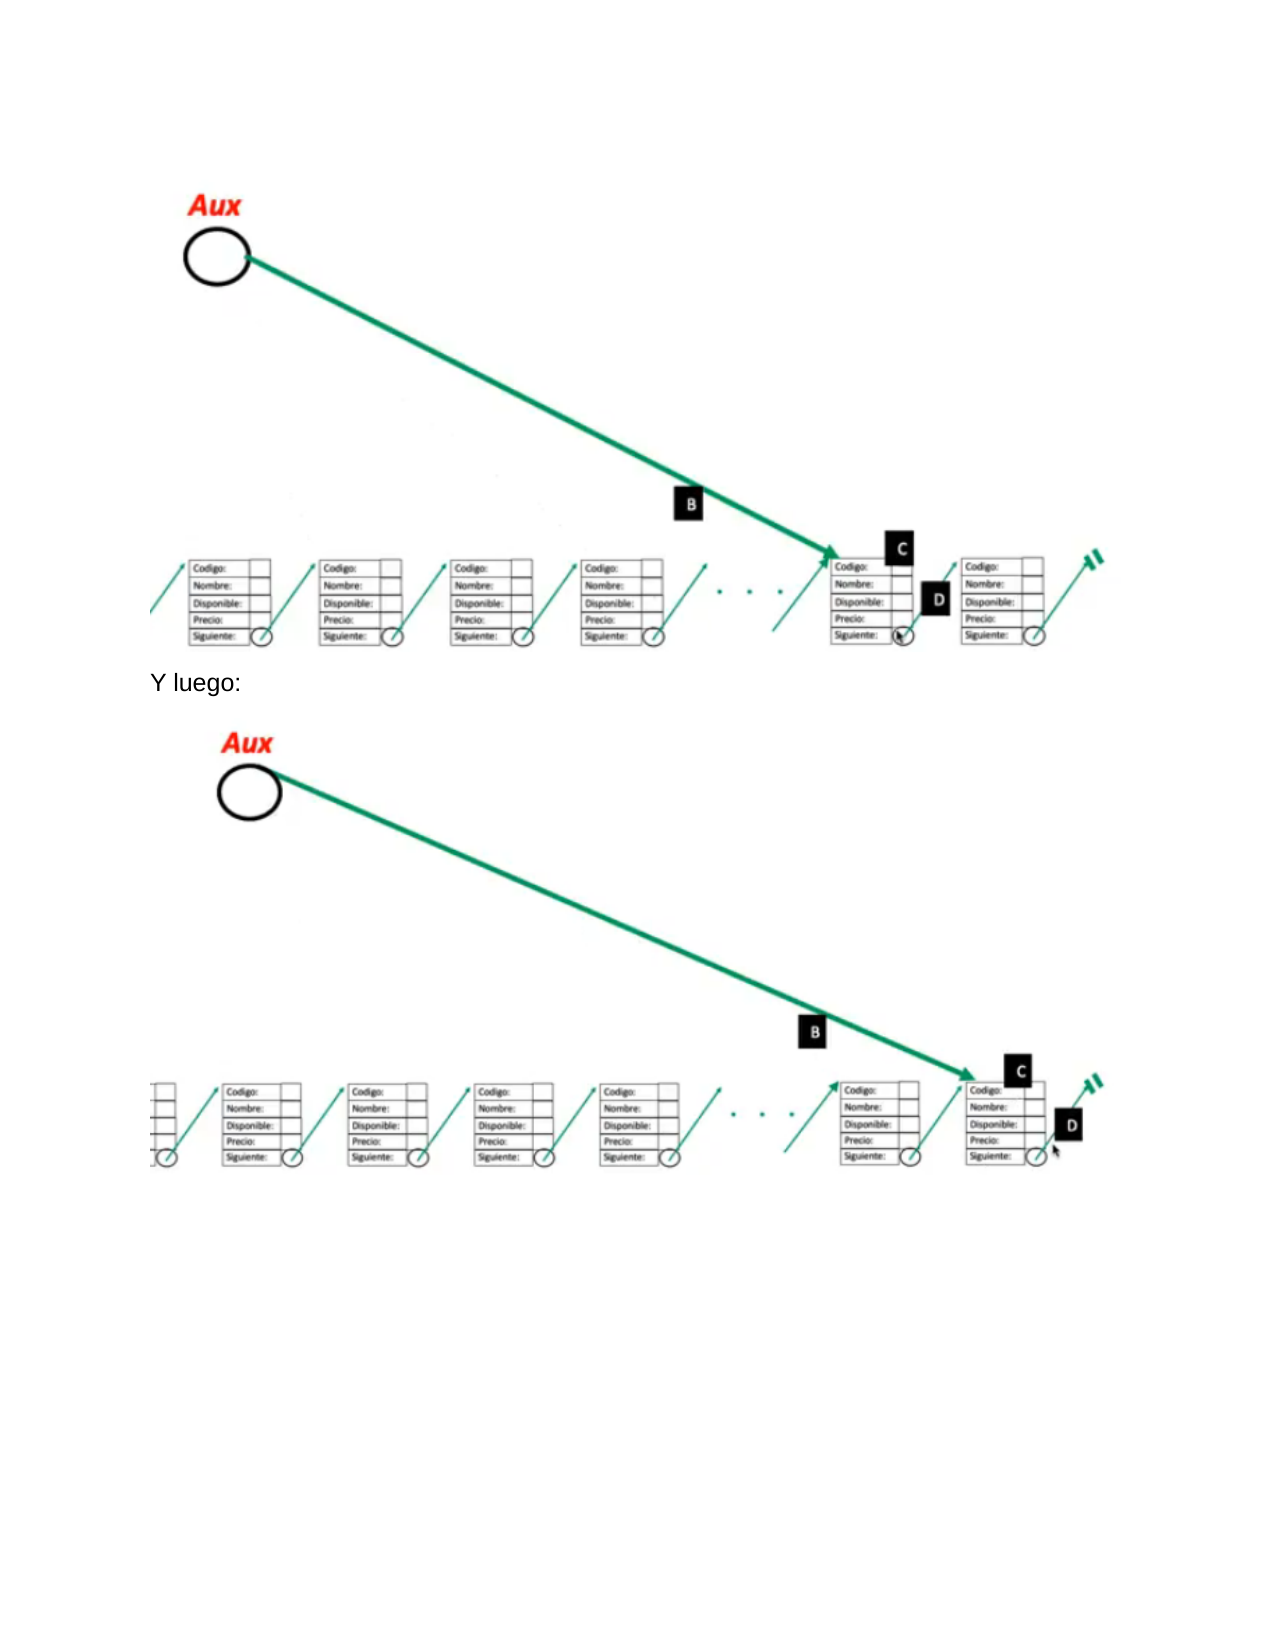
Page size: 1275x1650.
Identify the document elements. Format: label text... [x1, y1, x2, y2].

text Y luego: [150, 668, 1125, 697]
picture [150, 150, 1125, 652]
picture [150, 713, 1125, 1175]
